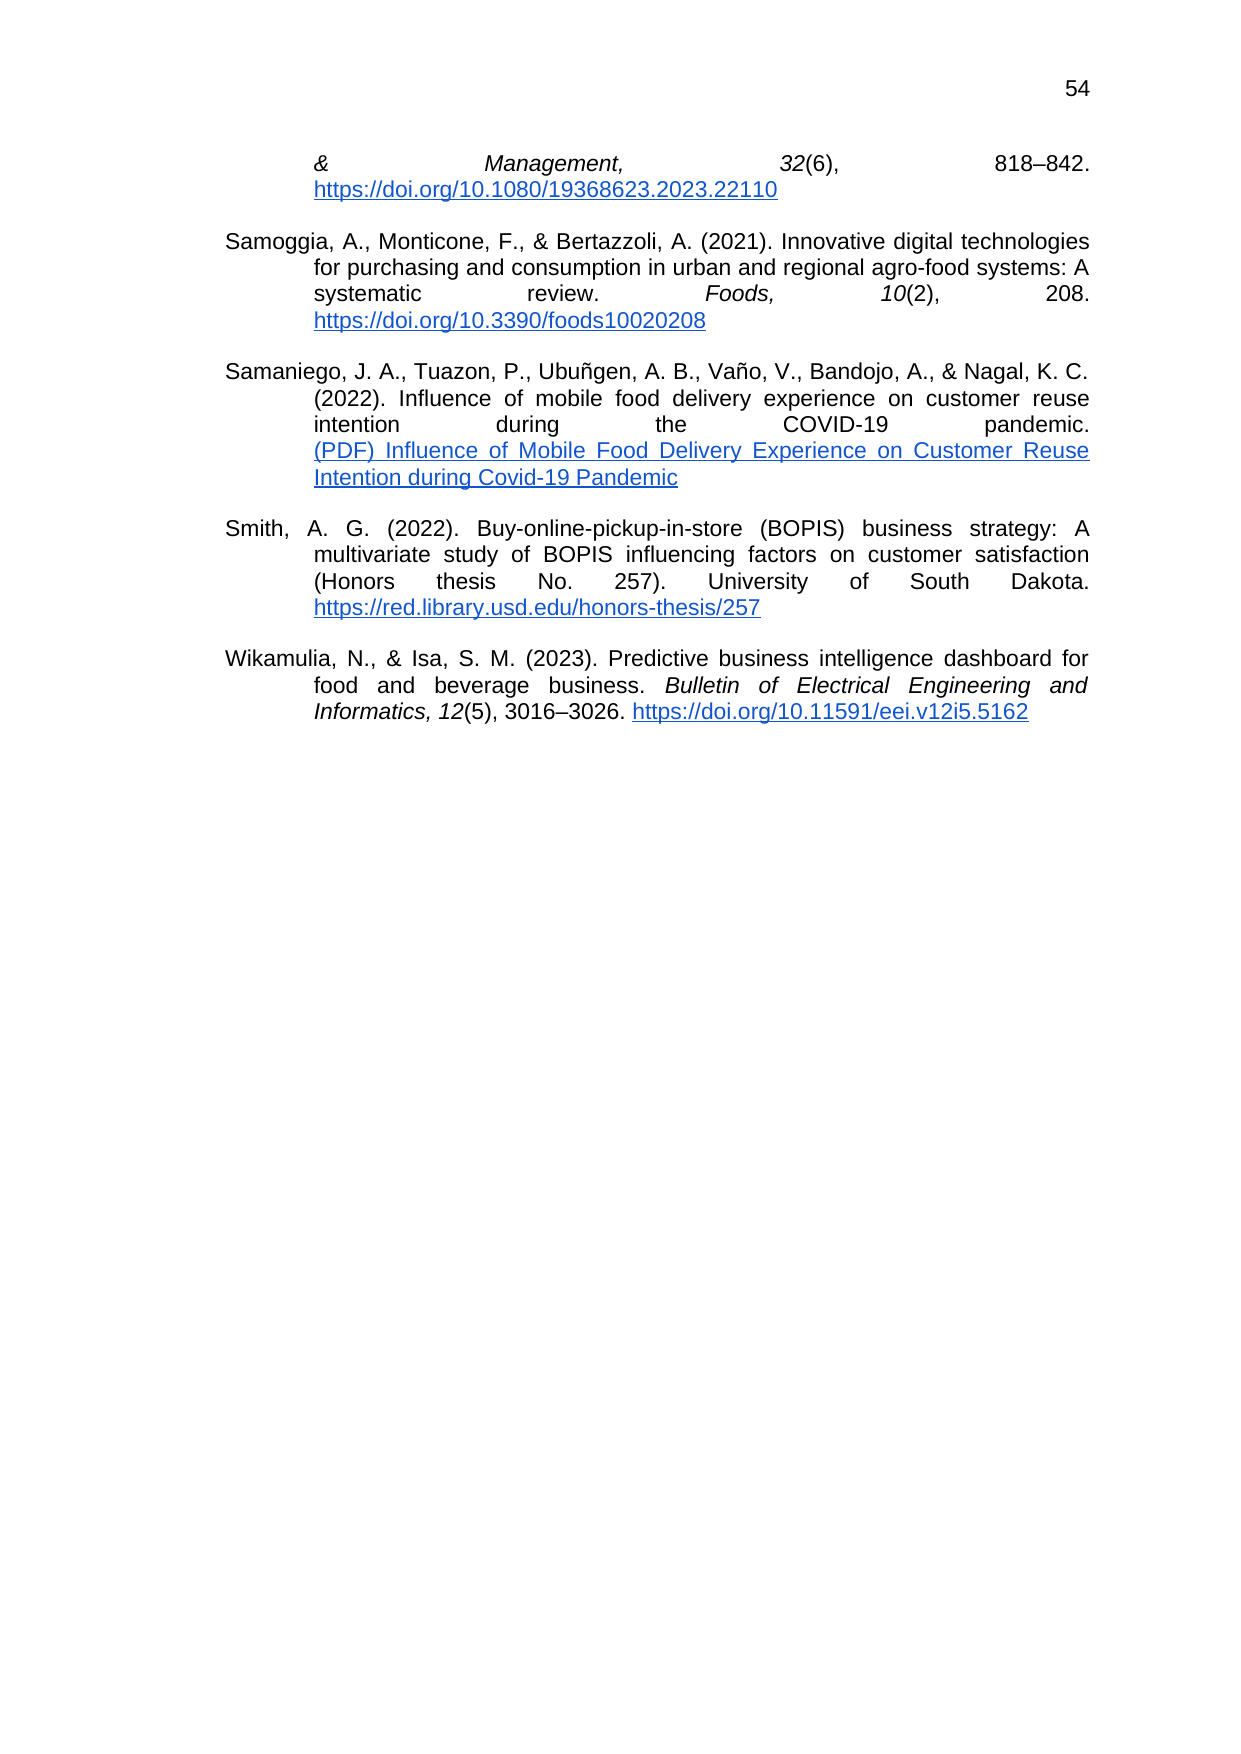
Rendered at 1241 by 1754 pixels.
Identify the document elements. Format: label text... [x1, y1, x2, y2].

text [225, 150, 1090, 203]
text Samaniego, J. A., Tuazon, P., Ubuñgen, A. B., Vaño, V., Bandojo, A., & Nagal, K. C. (2022). Influence of mobile food delivery experience on customer reuse intention during the COVID-19 pandemic. (PDF) Influence of Mobile Food Delivery Experience on Customer Reuse Intention during Covid-19 Pandemic [225, 358, 1090, 490]
text Smith, A. G. (2022). Buy-online-pickup-in-store (BOPIS) business strategy: A multivariate study of BOPIS influencing factors on customer satisfaction (Honors thesis No. 257). University of South Dakota. https://red.library.usd.edu/honors-thesis/257 [225, 515, 1090, 620]
text Samoggia, A., Monticone, F., & Bertazzoli, A. (2021). Innovative digital technologies for purchasing and consumption in urban and regional agro-food systems: A systematic review. Foods, 10(2), 208. https://doi.org/10.3390/foods10020208 [225, 228, 1090, 333]
text Wikamulia, N., & Isa, S. M. (2023). Predictive business intelligence dashboard for food and beverage business. Bulletin of Electrical Engineering and Informatics, 12(5), 3016–3026. https://doi.org/10.11591/eei.v12i5.5162 [225, 645, 1090, 724]
